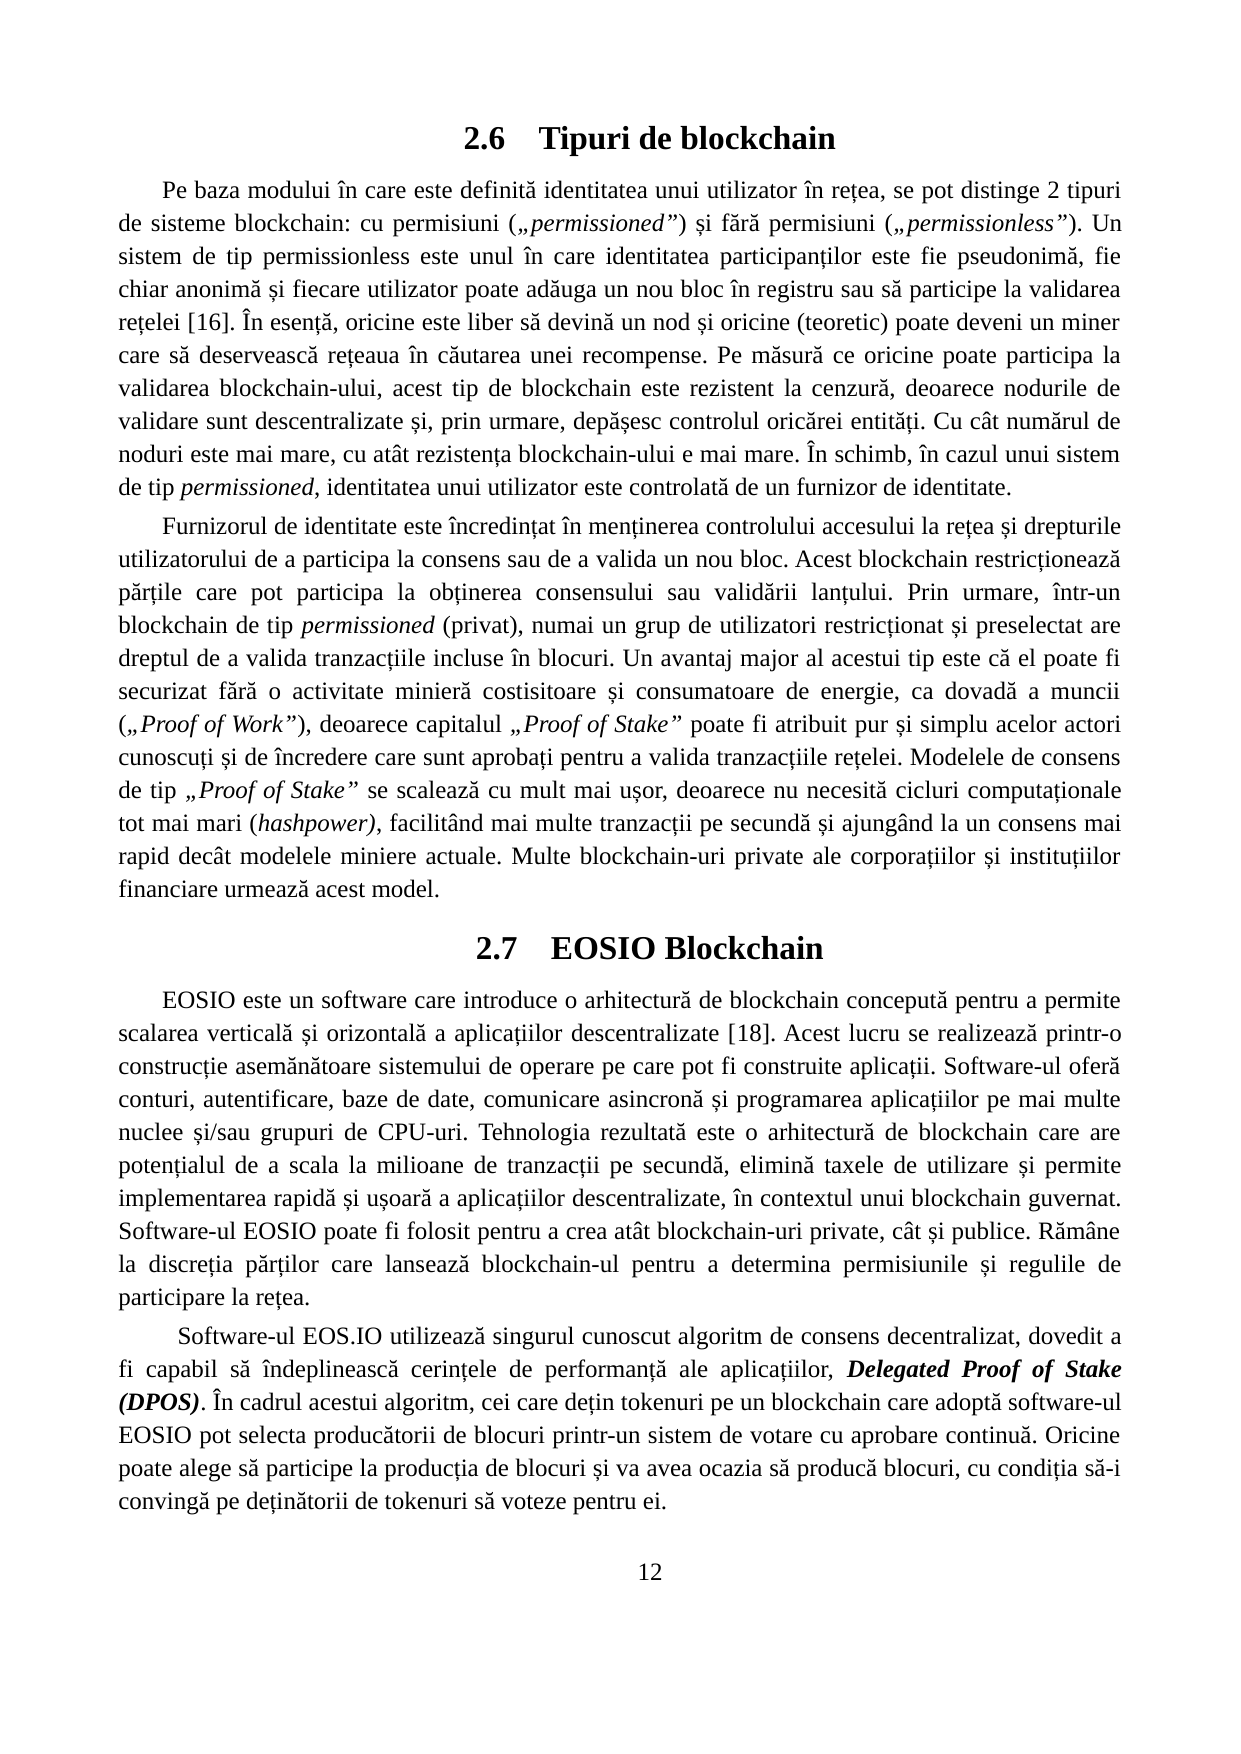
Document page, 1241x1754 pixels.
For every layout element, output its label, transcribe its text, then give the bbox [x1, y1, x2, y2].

text EOSIO este un software care introduce o arhitectură de blockchain concepută pentru a permite scalarea verticală și orizontală a aplicațiilor descentralizate [18]. Acest lucru se realizează printr-o construcție asemănătoare sistemului de operare pe care pot fi construite aplicații. Software-ul oferă conturi, autentificare, baze de date, comunicare asincronă și programarea aplicațiilor pe mai multe nuclee și/sau grupuri de CPU-uri. Tehnologia rezultată este o arhitectură de blockchain care are potențialul de a scala la milioane de tranzacții pe secundă, elimină taxele de utilizare și permite implementarea rapidă și ușoară a aplicațiilor descentralizate, în contextul unui blockchain guvernat. Software-ul EOSIO poate fi folosit pentru a crea atât blockchain-uri private, cât și publice. Rămâne la discreția părților care lansează blockchain-ul pentru a determina permisiunile și regulile de participare la rețea. [118, 985, 1122, 1311]
text Furnizorul de identitate este încredințat în menținerea controlului accesului la rețea și drepturile utilizatorului de a participa la consens sau de a valida un nou bloc. Acest blockchain restricționează părțile care pot participa la obținerea consensului sau validării lanțului. Prin urmare, într-un blockchain de tip permissioned (privat), numai un grup de utilizatori restricționat și preselectat are dreptul de a valida tranzacțiile incluse în blocuri. Un avantaj major al acestui tip este că el poate fi securizat fără o activitate minieră costisitoare și consumatoare de energie, ca dovadă a muncii („Proof of Work”), deoarece capitalul „Proof of Stake” poate fi atribuit pur și simplu acelor actori cunoscuți și de încredere care sunt aprobați pentru a valida tranzacțiile rețelei. Modelele de consens de tip „Proof of Stake” se scalează cu mult mai ușor, deoarece nu necesită cicluri computaționale tot mai mari (hashpower), facilitând mai multe tranzacții pe secundă și ajungând la un consens mai rapid decât modelele miniere actuale. Multe blockchain-uri private ale corporațiilor și instituțiilor financiare urmează acest model. [118, 511, 1122, 903]
text Pe baza modului în care este definită identitatea unui utilizator în rețea, se pot distinge 2 tipuri de sisteme blockchain: cu permisiuni („permissioned”) și fără permisiuni („permissionless”). Un sistem de tip permissionless este unul în care identitatea participanților este fie pseudonimă, fie chiar anonimă și fiecare utilizator poate adăuga un nou bloc în registru sau să participe la validarea rețelei [16]. În esență, oricine este liber să devină un nod și oricine (teoretic) poate deveni un miner care să deservească rețeaua în căutarea unei recompense. Pe măsură ce oricine poate participa la validarea blockchain-ului, acest tip de blockchain este rezistent la cenzură, deoarece nodurile de validare sunt descentralizate și, prin urmare, depășesc controlul oricărei entități. Cu cât numărul de noduri este mai mare, cu atât rezistența blockchain-ului e mai mare. În schimb, în cazul unui sistem de tip permissioned, identitatea unui utilizator este controlată de un furnizor de identitate. [118, 175, 1122, 501]
subtitle Tipuri de blockchain [177, 118, 1122, 156]
text Software-ul EOS.IO utilizează singurul cunoscut algoritm de consens decentralizat, dovedit a fi capabil să îndeplinească cerințele de performanță ale aplicațiilor, Delegated Proof of Stake (DPOS). În cadrul acestui algoritm, cei care dețin tokenuri pe un blockchain care adoptă software-ul EOSIO pot selecta producătorii de blocuri printr-un sistem de votare cu aprobare continuă. Oricine poate alege să participe la producția de blocuri și va avea ocazia să producă blocuri, cu condiția să-i convingă pe deținătorii de tokenuri să voteze pentru ei. [118, 1321, 1122, 1515]
subtitle EOSIO Blockchain [177, 928, 1122, 967]
